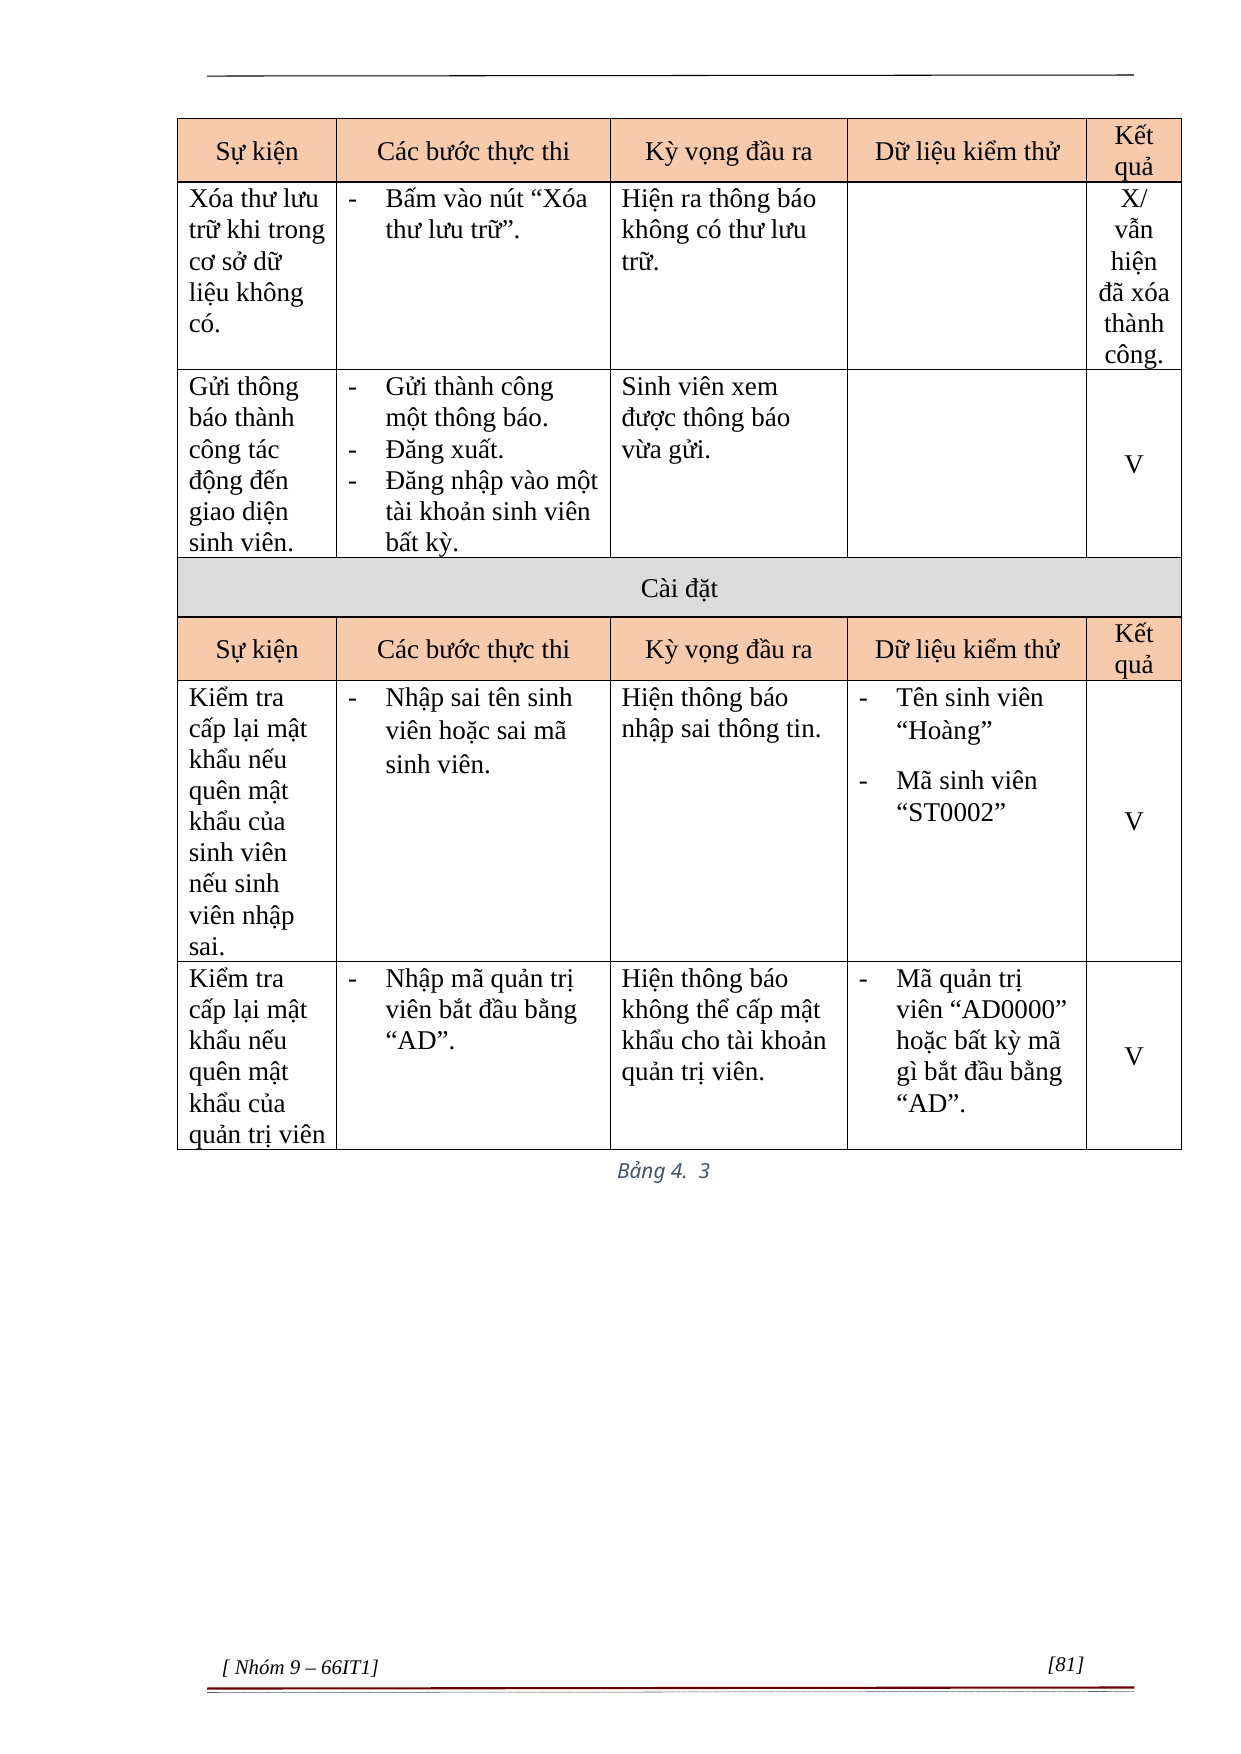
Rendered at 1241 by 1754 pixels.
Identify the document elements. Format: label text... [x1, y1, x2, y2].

table_cell Xóa thư lưu trữ khi trong cơ sở dữ liệu không có. [178, 183, 336, 369]
table_cell Kết quả [1087, 119, 1181, 181]
table_cell Các bước thực thi [337, 618, 610, 680]
table_cell Kỳ vọng đầu ra [611, 119, 847, 181]
table_cell Cài đặt [178, 558, 1181, 616]
table_cell Gửi thành công một thông báo. Đăng xuất. Đăng nhập vào một tài khoản sinh viên bất kỳ. [337, 370, 610, 557]
table_cell Nhập sai tên sinh viên hoặc sai mã sinh viên. [337, 681, 610, 961]
table_cell [848, 183, 1086, 369]
table_cell Kiểm tra cấp lại mật khẩu nếu quên mật khẩu của quản trị viên [178, 962, 336, 1149]
table_cell Hiện thông báo không thể cấp mật khẩu cho tài khoản quản trị viên. [611, 962, 847, 1149]
table_cell Bấm vào nút “Xóa thư lưu trữ”. [337, 183, 610, 369]
table_cell V [1087, 681, 1181, 961]
table_cell Tên sinh viên “Hoàng” Mã sinh viên “ST0002” [848, 681, 1086, 961]
table_cell Dữ liệu kiểm thử [848, 119, 1086, 181]
table_cell Dữ liệu kiểm thử [848, 618, 1086, 680]
table_cell Sinh viên xem được thông báo vừa gửi. [611, 370, 847, 557]
table_cell Kỳ vọng đầu ra [611, 618, 847, 680]
table_cell Hiện thông báo nhập sai thông tin. [611, 681, 847, 961]
table_cell [848, 370, 1086, 557]
table_cell Hiện ra thông báo không có thư lưu trữ. [611, 183, 847, 369]
table_cell V [1087, 370, 1181, 557]
table_cell Các bước thực thi [337, 119, 610, 181]
table_cell Gửi thông báo thành công tác động đến giao diện sinh viên. [178, 370, 336, 557]
table_cell X/ vẫn hiện đã xóa thành công. [1087, 183, 1181, 369]
table_cell Sự kiện [178, 119, 336, 181]
table_cell Kết quả [1087, 618, 1181, 680]
table_cell V [1087, 962, 1181, 1149]
table_cell Mã quản trị viên “AD0000” hoặc bất kỳ mã gì bắt đầu bằng “AD”. [848, 962, 1086, 1149]
table_cell Sự kiện [178, 618, 336, 680]
table_cell Kiểm tra cấp lại mật khẩu nếu quên mật khẩu của sinh viên nếu sinh viên nhập sai. [178, 681, 336, 961]
table_cell Nhập mã quản trị viên bắt đầu bằng “AD”. [337, 962, 610, 1149]
